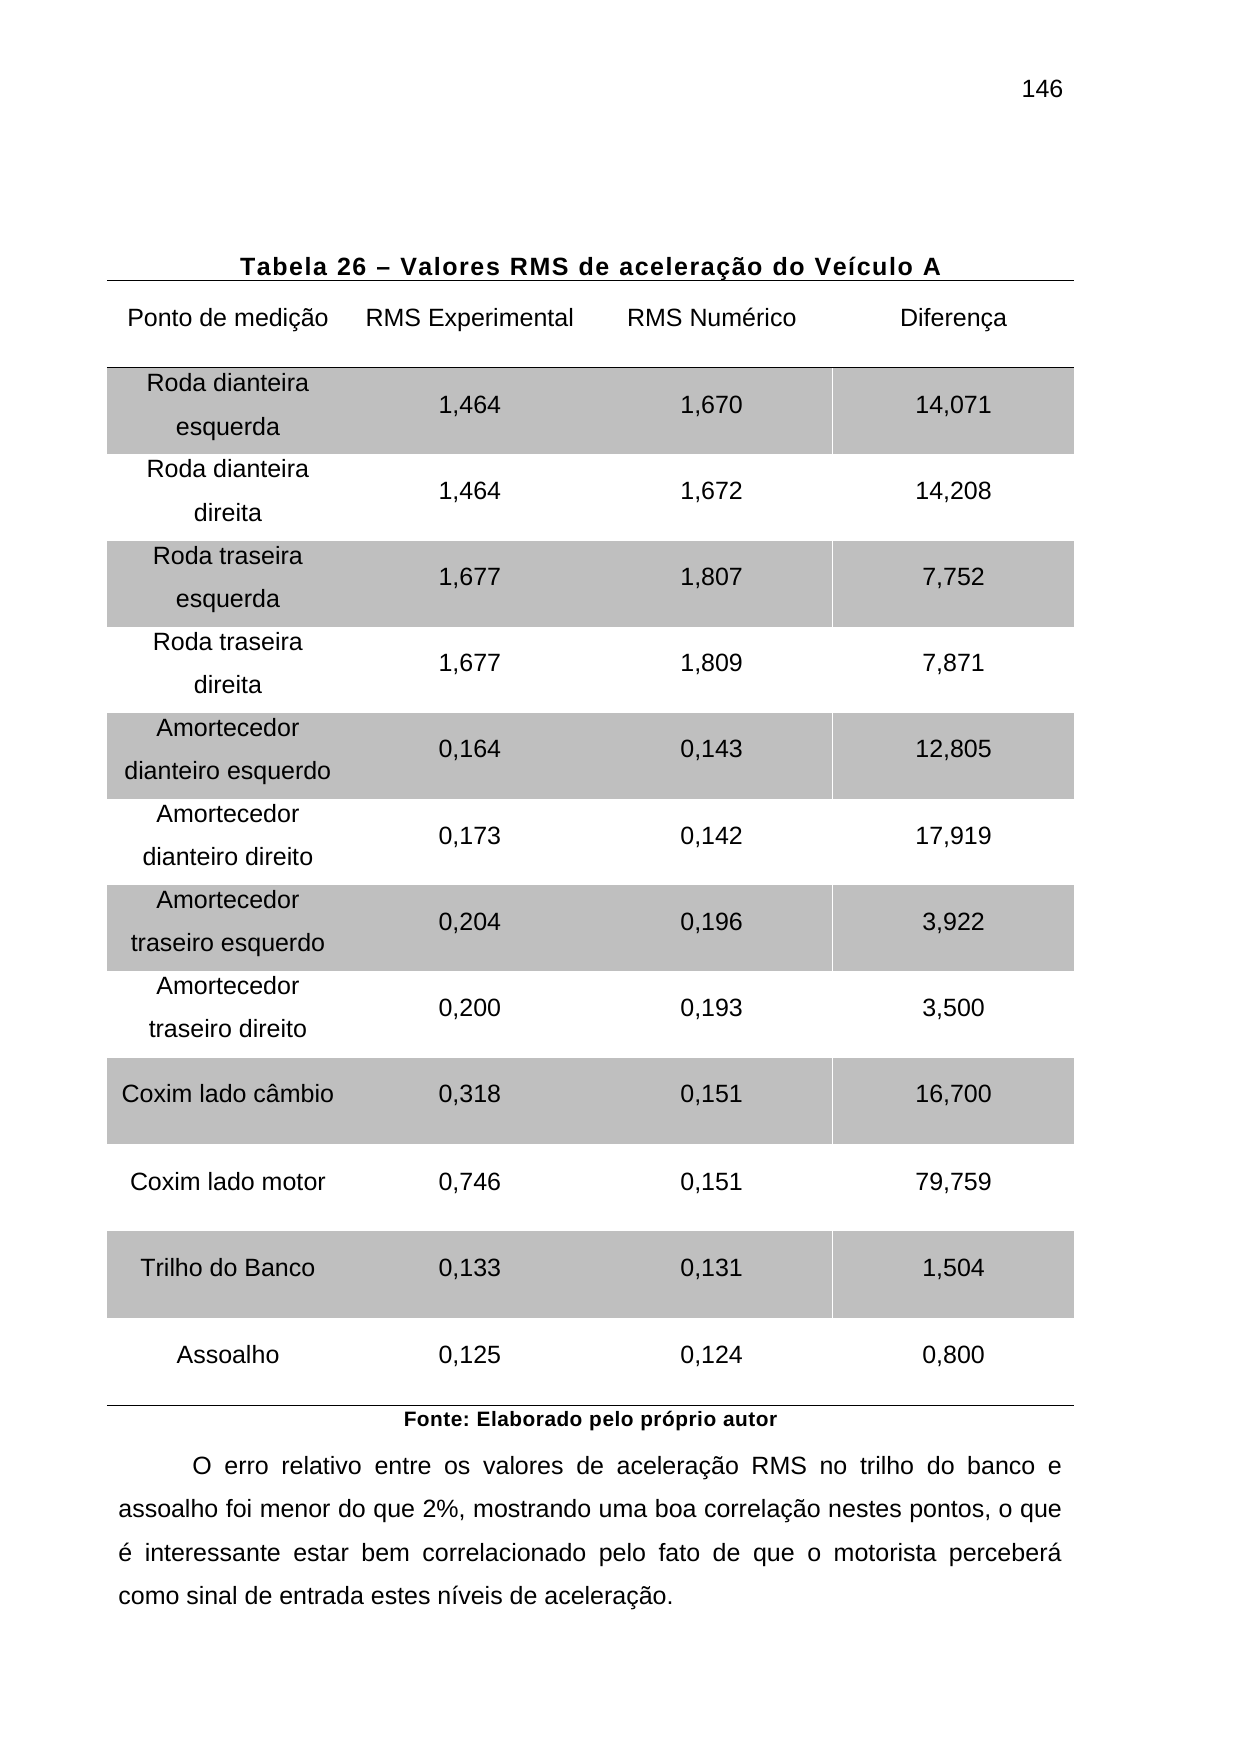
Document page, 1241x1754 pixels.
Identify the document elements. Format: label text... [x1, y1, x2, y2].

table_header RMS Experimental [349, 281, 591, 367]
table_cell 0,143 [591, 713, 832, 799]
table_cell 7,871 [833, 627, 1074, 713]
table_cell Amortecedor dianteiro direito [107, 799, 349, 885]
table_cell Roda traseira esquerda [107, 541, 349, 627]
table_cell Amortecedor dianteiro esquerdo [107, 713, 349, 799]
table_cell 0,800 [833, 1319, 1074, 1405]
table_cell Amortecedor traseiro esquerdo [107, 885, 349, 971]
table_cell Coxim lado motor [107, 1145, 349, 1231]
table_cell 1,464 [349, 368, 591, 454]
table_cell 0,164 [349, 713, 591, 799]
table_header RMS Numérico [591, 281, 832, 367]
table_cell 14,071 [833, 368, 1074, 454]
table_cell 12,805 [833, 713, 1074, 799]
table_header Diferença [833, 281, 1074, 367]
table_cell 0,133 [349, 1231, 591, 1318]
table_cell 0,746 [349, 1145, 591, 1231]
table_cell 0,125 [349, 1319, 591, 1405]
table_cell 7,752 [833, 541, 1074, 627]
table_cell 14,208 [833, 455, 1074, 541]
table_cell Assoalho [107, 1319, 349, 1405]
table_cell Coxim lado câmbio [107, 1058, 349, 1144]
table_cell 0,318 [349, 1058, 591, 1144]
table_cell 16,700 [833, 1058, 1074, 1144]
table_cell 1,809 [591, 627, 832, 713]
table_cell 0,200 [349, 971, 591, 1057]
table_cell 1,504 [833, 1231, 1074, 1318]
subtitle Tabela 26 – Valores RMS de aceleração do Veículo A [118, 252, 1063, 280]
table_cell 0,204 [349, 885, 591, 971]
table_cell 0,173 [349, 799, 591, 885]
table_cell 1,670 [591, 368, 832, 454]
table_cell 3,922 [833, 885, 1074, 971]
table_cell 0,193 [591, 971, 832, 1057]
table_cell 1,807 [591, 541, 832, 627]
table_cell 3,500 [833, 971, 1074, 1057]
table_cell 79,759 [833, 1145, 1074, 1231]
table_cell 0,131 [591, 1231, 832, 1318]
table_cell Roda traseira direita [107, 627, 349, 713]
table_cell Roda dianteira direita [107, 455, 349, 541]
table_cell Amortecedor traseiro direito [107, 971, 349, 1057]
table_cell 0,151 [591, 1058, 832, 1144]
table_cell Trilho do Banco [107, 1231, 349, 1318]
table_cell 1,672 [591, 455, 832, 541]
table_cell 0,142 [591, 799, 832, 885]
table_cell 17,919 [833, 799, 1074, 885]
table_cell Roda dianteira esquerda [107, 368, 349, 454]
table_cell 1,677 [349, 627, 591, 713]
title Fonte: Elaborado pelo próprio autor [118, 1406, 1063, 1430]
text O erro relativo entre os valores de aceleração RMS no trilho do banco e assoalho foi menor do que 2%, mostrando uma boa correlação nestes pontos, o que é interessante estar bem correlacionado pelo fato de que o motorista perceberá como sinal de entrada estes níveis de aceleração. [118, 1451, 1063, 1609]
table_cell 0,196 [591, 885, 832, 971]
table_cell 1,464 [349, 455, 591, 541]
table_cell 1,677 [349, 541, 591, 627]
table_cell 0,151 [591, 1145, 832, 1231]
table_header Ponto de medição [107, 281, 349, 367]
table_cell 0,124 [591, 1319, 832, 1405]
